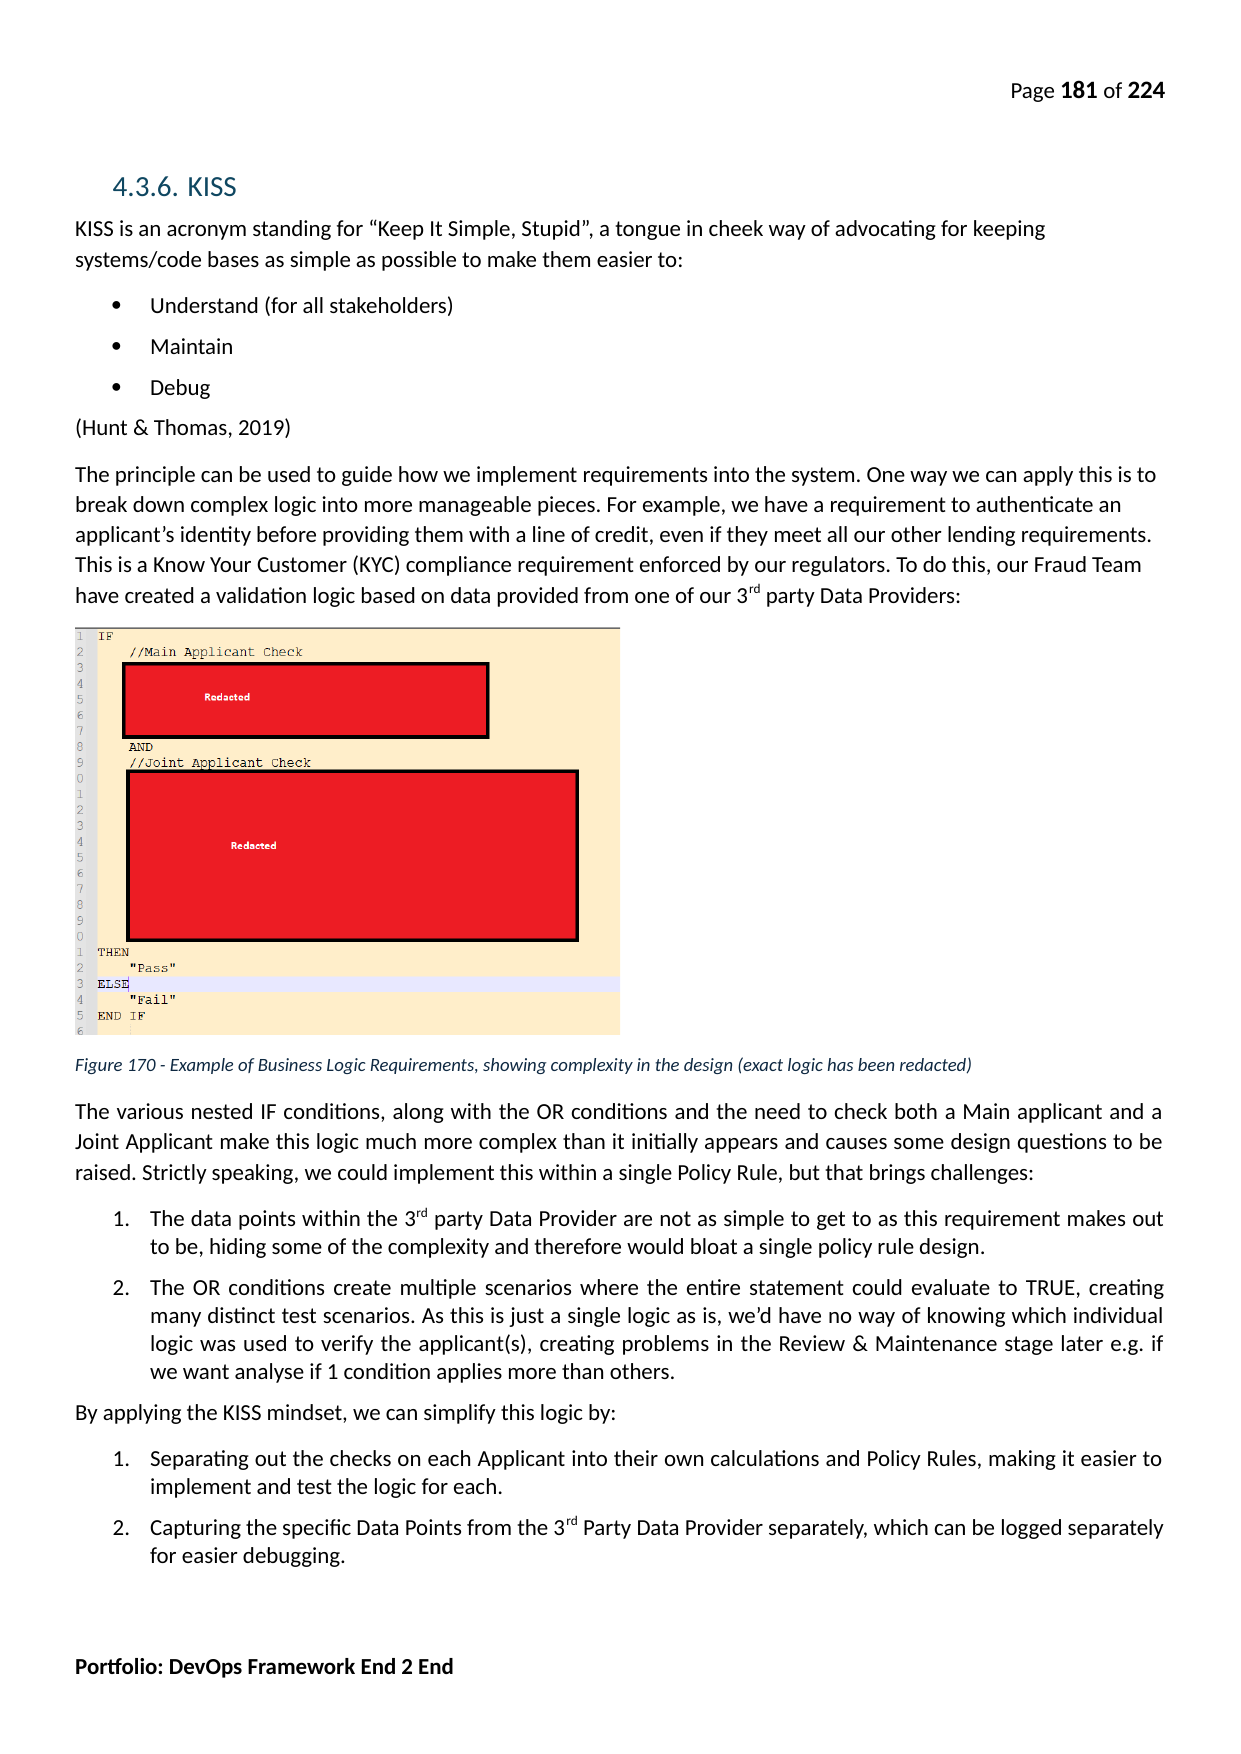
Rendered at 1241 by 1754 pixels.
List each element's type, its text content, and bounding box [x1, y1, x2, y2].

text KISS is an acronym standing for “Keep It Simple, Stupid”, a tongue in cheek way of advocating for keeping systems/code bases as simple as possible to make them easier to: [75, 214, 1165, 273]
text By applying the KISS mindset, we can simplify this logic by: [75, 1398, 1165, 1426]
list The OR conditions create multiple scenarios where the entire statement could evaluate to TRUE, creating many distinct test scenarios. As this is just a single logic as is, we’d have no way of knowing which individual logic was used to verify the applicant(s), creating problems in the Review & Maintenance stage later e.g. if we want analyse if 1 condition applies more than others. [112, 1273, 1165, 1385]
picture [75, 627, 621, 1035]
text The various nested IF conditions, along with the OR conditions and the need to check both a Main applicant and a Joint Applicant make this logic much more complex than it initially appears and causes some design questions to be raised. Strictly speaking, we could implement this within a single Policy Rule, but that brings challenges: [75, 1097, 1165, 1186]
list The data points within the 3rd party Data Provider are not as simple to get to as this requirement makes out to be, hiding some of the complexity and therefore would bloat a single policy rule design. [112, 1204, 1165, 1261]
list Debug [112, 373, 1165, 401]
text The principle can be used to guide how we implement requirements into the system. One way we can apply this is to break down complex logic into more manageable pieces. For example, we have a requirement to authenticate an applicant’s identity before providing them with a line of credit, even if they meet all our other lending requirements. This is a Know Your Customer (KYC) compliance requirement enforced by our regulators. To do this, our Fraud Team have created a validation logic based on data provided from one of our 3rd party Data Providers: [75, 460, 1165, 609]
list Maintain [112, 332, 1165, 360]
list Understand (for all stakeholders) [112, 292, 1165, 319]
text Figure 170 - Example of Business Logic Requirements, showing complexity in the design (exact logic has been redacted) [75, 1053, 1165, 1076]
list Separating out the checks on each Applicant into their own calculations and Policy Rules, making it easier to implement and test the logic for each. [112, 1444, 1165, 1501]
list Capturing the specific Data Points from the 3rd Party Data Provider separately, which can be logged separately for easier debugging. [112, 1513, 1165, 1569]
subtitle KISS [112, 168, 1165, 203]
